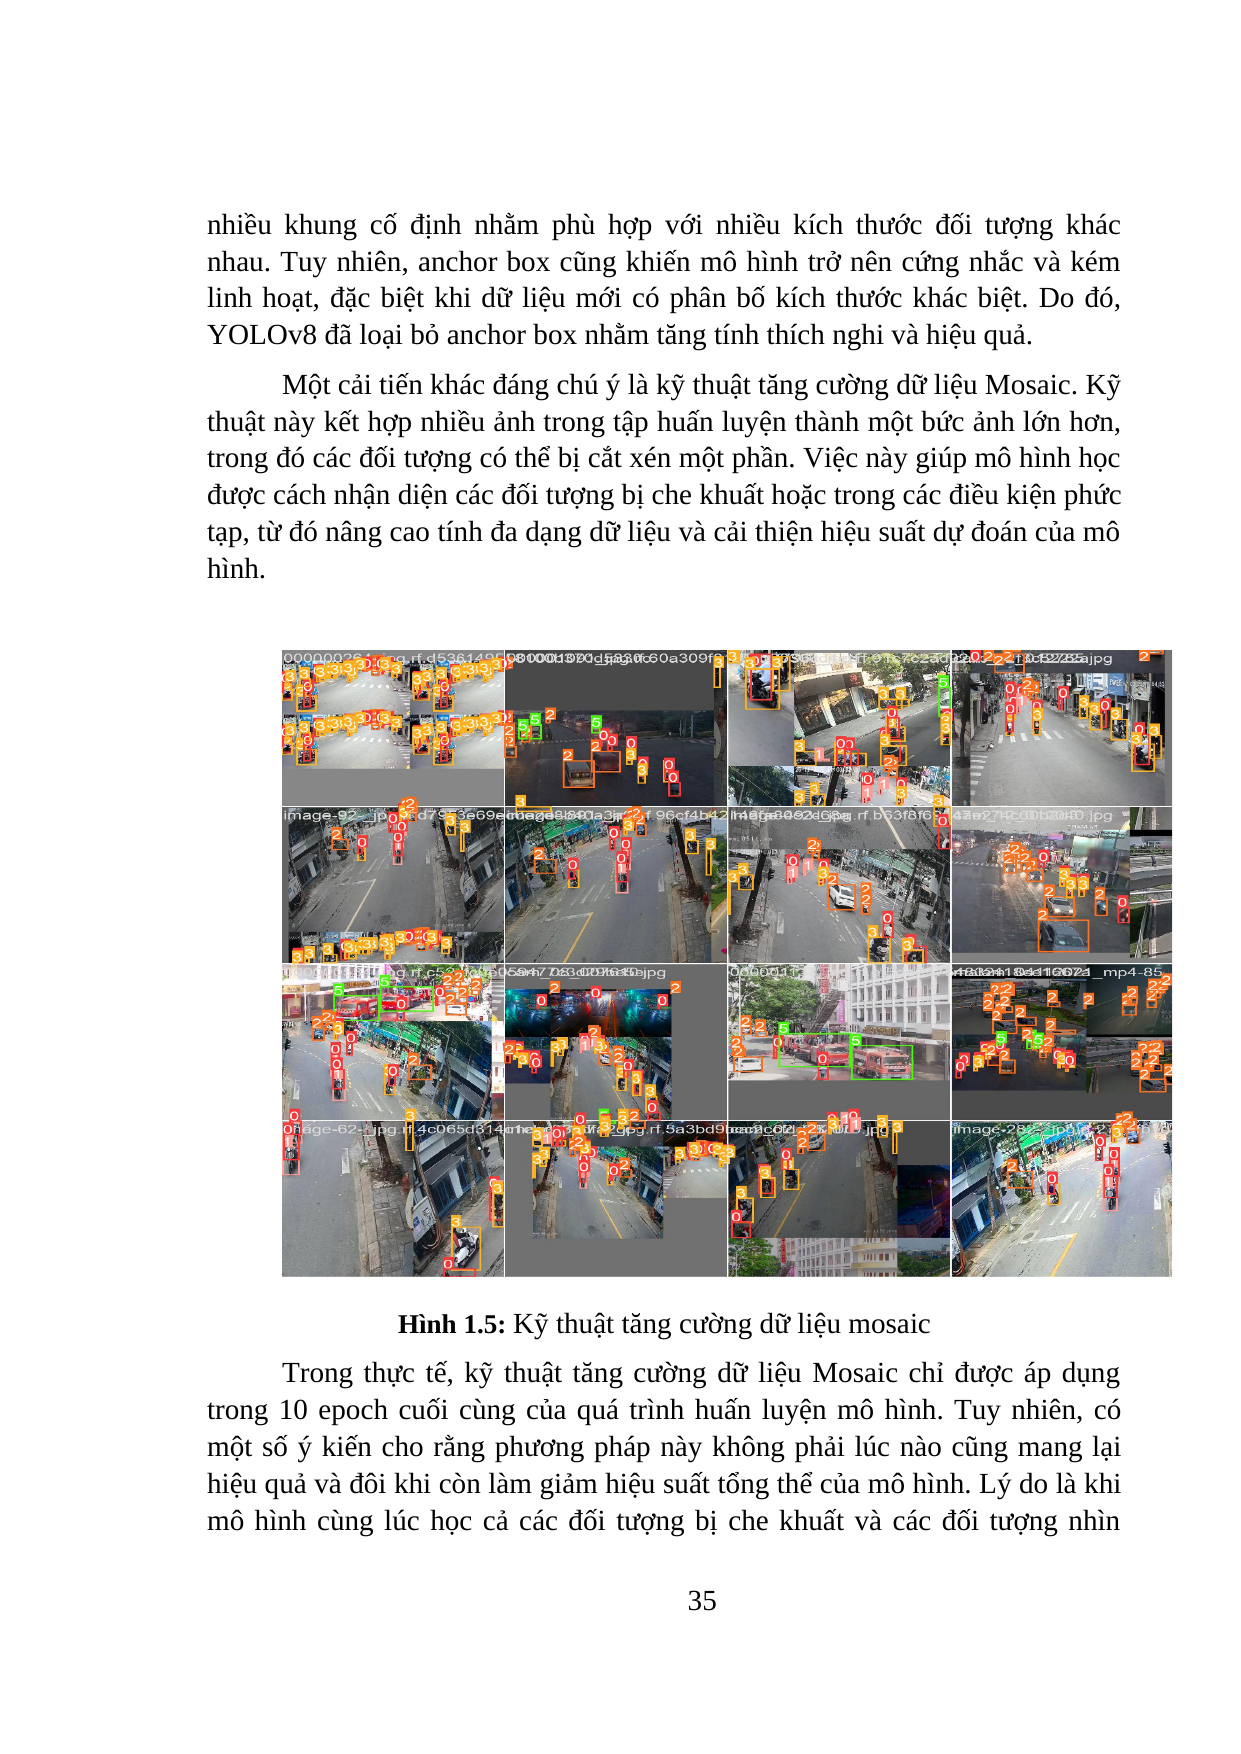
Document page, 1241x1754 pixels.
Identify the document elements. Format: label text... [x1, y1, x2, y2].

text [207, 1356, 1122, 1537]
text Kỹ thuật tăng cường dữ liệu mosaic [207, 1306, 1122, 1340]
text Một cải tiến khác đáng chú ý là kỹ thuật tăng cường dữ liệu Mosaic. Kỹ thuật này kết hợp nhiều ảnh trong tập huấn luyện thành một bức ảnh lớn hơn, trong đó các đối tượng có thể bị cắt xén một phần. Việc này giúp mô hình học được cách nhận diện các đối tượng bị che khuất hoặc trong các điều kiện phức tạp, từ đó nâng cao tính đa dạng dữ liệu và cải thiện hiệu suất dự đoán của mô hình. [207, 367, 1122, 585]
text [207, 207, 1122, 351]
picture [281, 650, 1173, 1277]
